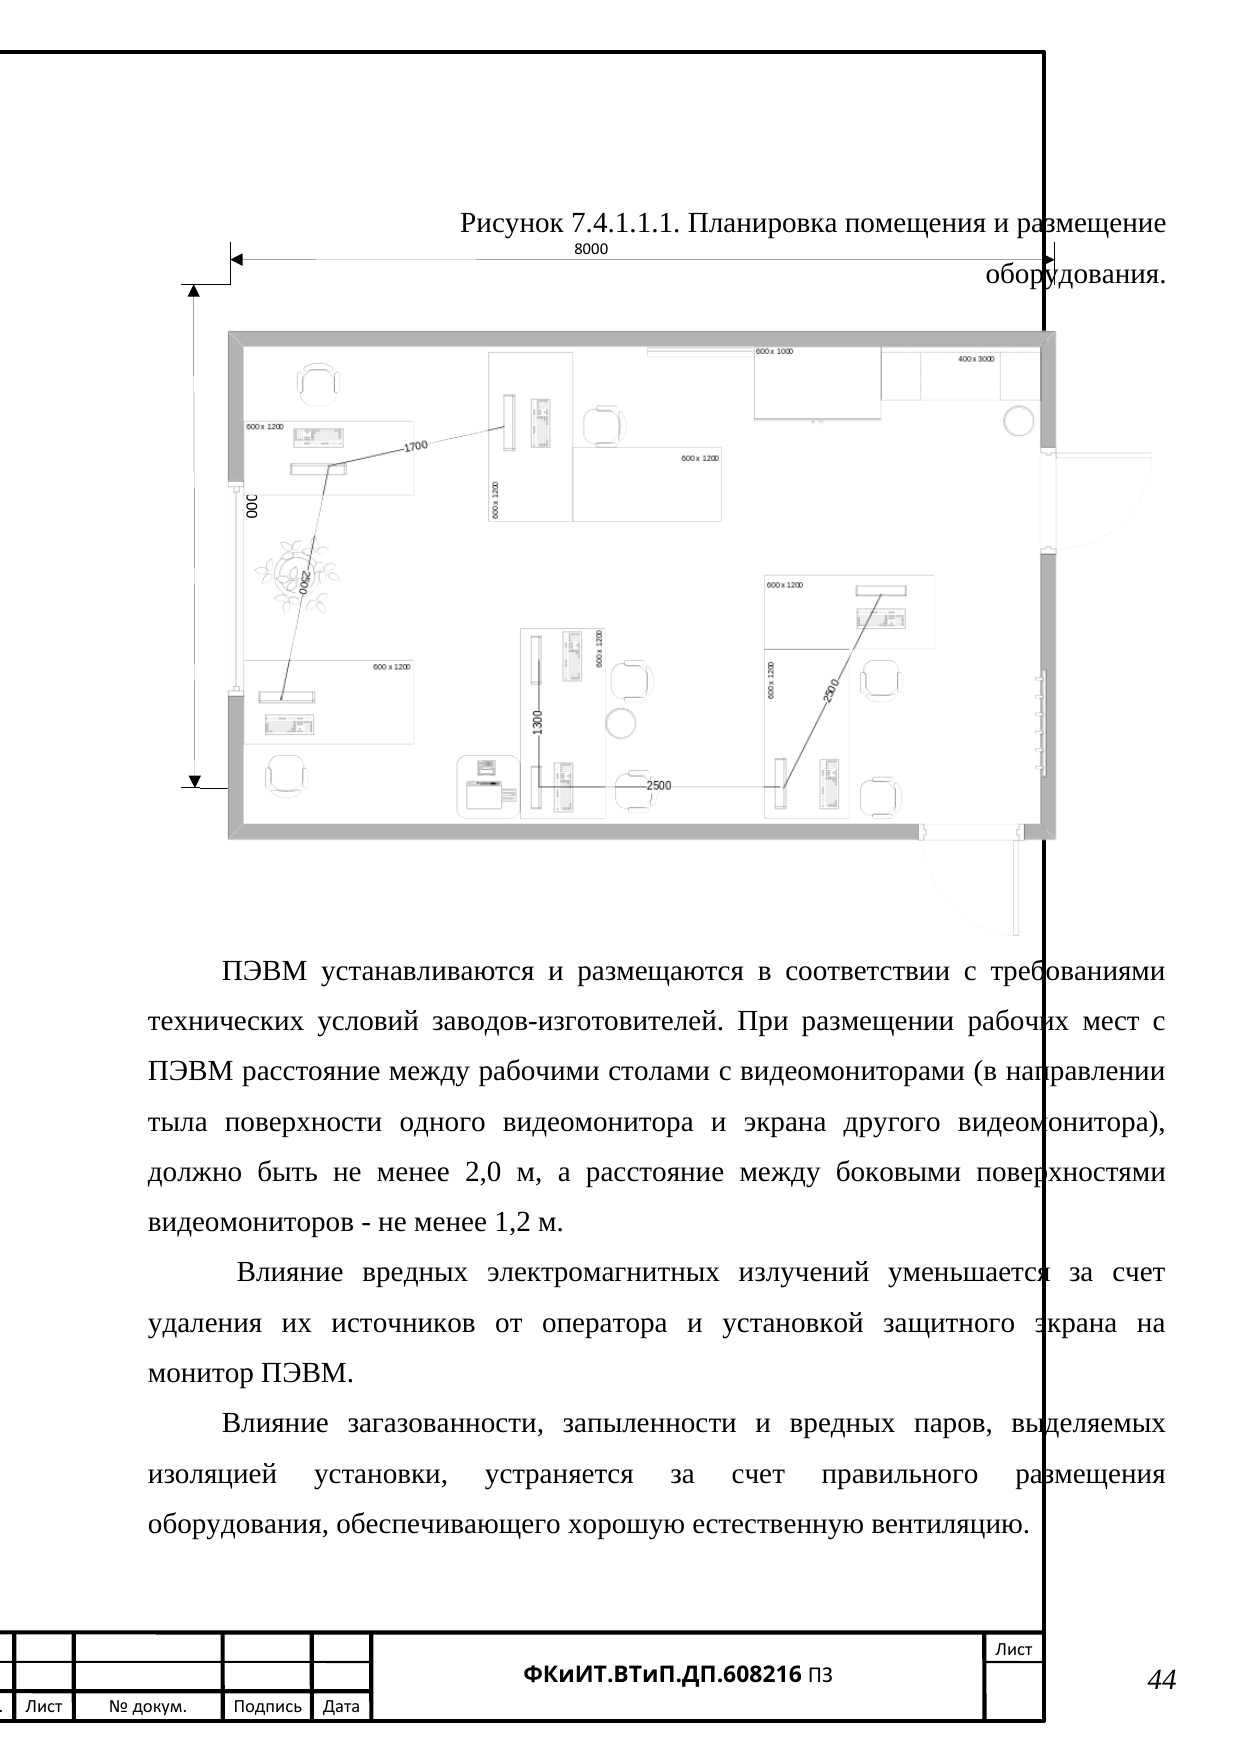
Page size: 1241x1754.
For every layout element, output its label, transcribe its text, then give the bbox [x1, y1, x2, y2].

text ПЭВМ устанавливаются и размещаются в соответствии с требованиями технических условий заводов-изготовителей. При размещении рабочих мест с ПЭВМ расстояние между рабочими столами с видеомониторами (в направлении тыла поверхности одного видеомонитора и экрана другого видеомонитора), должно быть не менее , а расстояние между боковыми поверхностями видеомониторов - не менее . [148, 953, 1167, 1238]
text Рисунок 7.4.1.1.1. Планировка помещения и размещение оборудования. [207, 206, 1167, 289]
text Влияние вредных электромагнитных излучений уменьшается за счет удаления их источников от оператора и установкой защитного экрана на монитор ПЭВМ. [148, 1254, 1167, 1389]
text Влияние загазованности, запыленности и вредных паров, выделяемых изоляцией установки, устраняется за счет правильного размещения оборудования, обеспечивающего хорошую естественную вентиляцию. [148, 1406, 1167, 1540]
